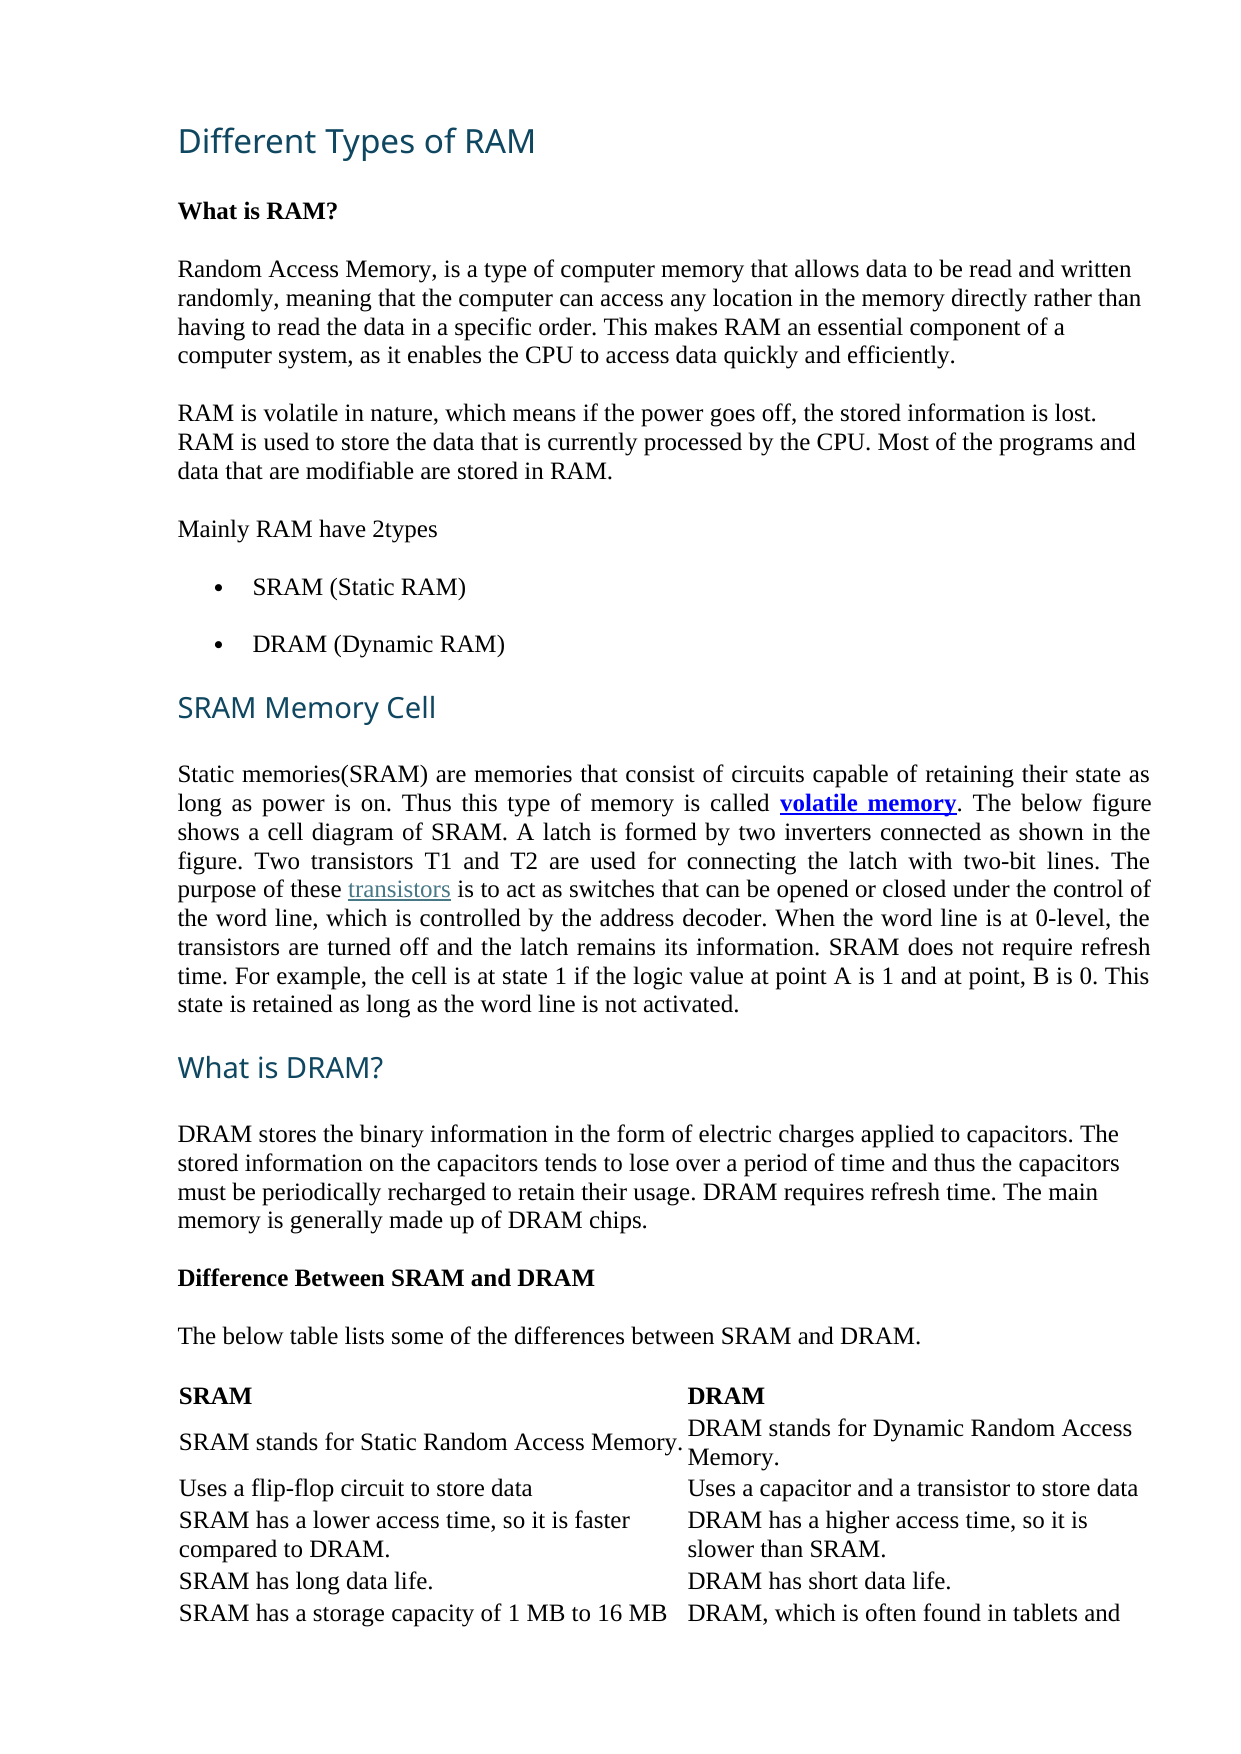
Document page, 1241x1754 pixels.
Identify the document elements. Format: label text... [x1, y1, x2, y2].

text What is RAM? [177, 196, 1152, 225]
subtitle SRAM Memory Cell [177, 687, 1152, 727]
text Static memories(SRAM) are memories that consist of circuits capable of retaining their state as long as power is on. Thus this type of memory is called volatile memory. The below figure shows a cell diagram of SRAM. A latch is formed by two inverters connected as shown in the figure. Two transistors T1 and T2 are used for connecting the latch with two-bit lines. The purpose of these transistors is to act as switches that can be opened or closed under the control of the word line, which is controlled by the address decoder. When the word line is at 0-level, the transistors are turned off and the latch remains its information. SRAM does not require refresh time. For example, the cell is at state 1 if the logic value at point A is 1 and at point, B is 0. This state is retained as long as the word line is not activated. [177, 759, 1152, 1018]
subtitle What is DRAM? [177, 1047, 1152, 1087]
table_cell DRAM has short data life. [686, 1564, 1152, 1596]
table_cell SRAM has a lower access time, so it is faster compared to DRAM. [177, 1504, 686, 1564]
table_cell SRAM has long data life. [177, 1564, 686, 1596]
subtitle Different Types of RAM [177, 118, 1152, 163]
list SRAM (Static RAM) [215, 572, 1152, 600]
table_header SRAM [177, 1379, 686, 1411]
text Mainly RAM have 2types [177, 514, 1152, 542]
table_header DRAM [686, 1379, 1152, 1411]
table_cell DRAM stands for Dynamic Random Access Memory. [686, 1411, 1152, 1472]
table_cell SRAM stands for Static Random Access Memory. [177, 1411, 686, 1472]
table_cell DRAM has a higher access time, so it is slower than SRAM. [686, 1504, 1152, 1564]
text The below table lists some of the differences between SRAM and DRAM. [177, 1321, 1152, 1350]
text DRAM stores the binary information in the form of electric charges applied to capacitors. The stored information on the capacitors tends to lose over a period of time and thus the capacitors must be periodically recharged to retain their usage. DRAM requires refresh time. The main memory is generally made up of DRAM chips. [177, 1119, 1152, 1234]
text RAM is volatile in nature, which means if the power goes off, the stored information is lost. RAM is used to store the data that is currently processed by the CPU. Most of the programs and data that are modifiable are stored in RAM. [177, 398, 1152, 484]
list DRAM (Dynamic RAM) [215, 629, 1152, 658]
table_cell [686, 1596, 1152, 1628]
text Difference Between SRAM and DRAM [177, 1263, 1152, 1292]
table_cell Uses a capacitor and a transistor to store data [686, 1472, 1152, 1504]
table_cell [177, 1596, 686, 1628]
table_cell Uses a flip-flop circuit to store data [177, 1472, 686, 1504]
text Random Access Memory, is a type of computer memory that allows data to be read and written randomly, meaning that the computer can access any location in the memory directly rather than having to read the data in a specific order. This makes RAM an essential component of a computer system, as it enables the CPU to access data quickly and efficiently. [177, 254, 1152, 369]
